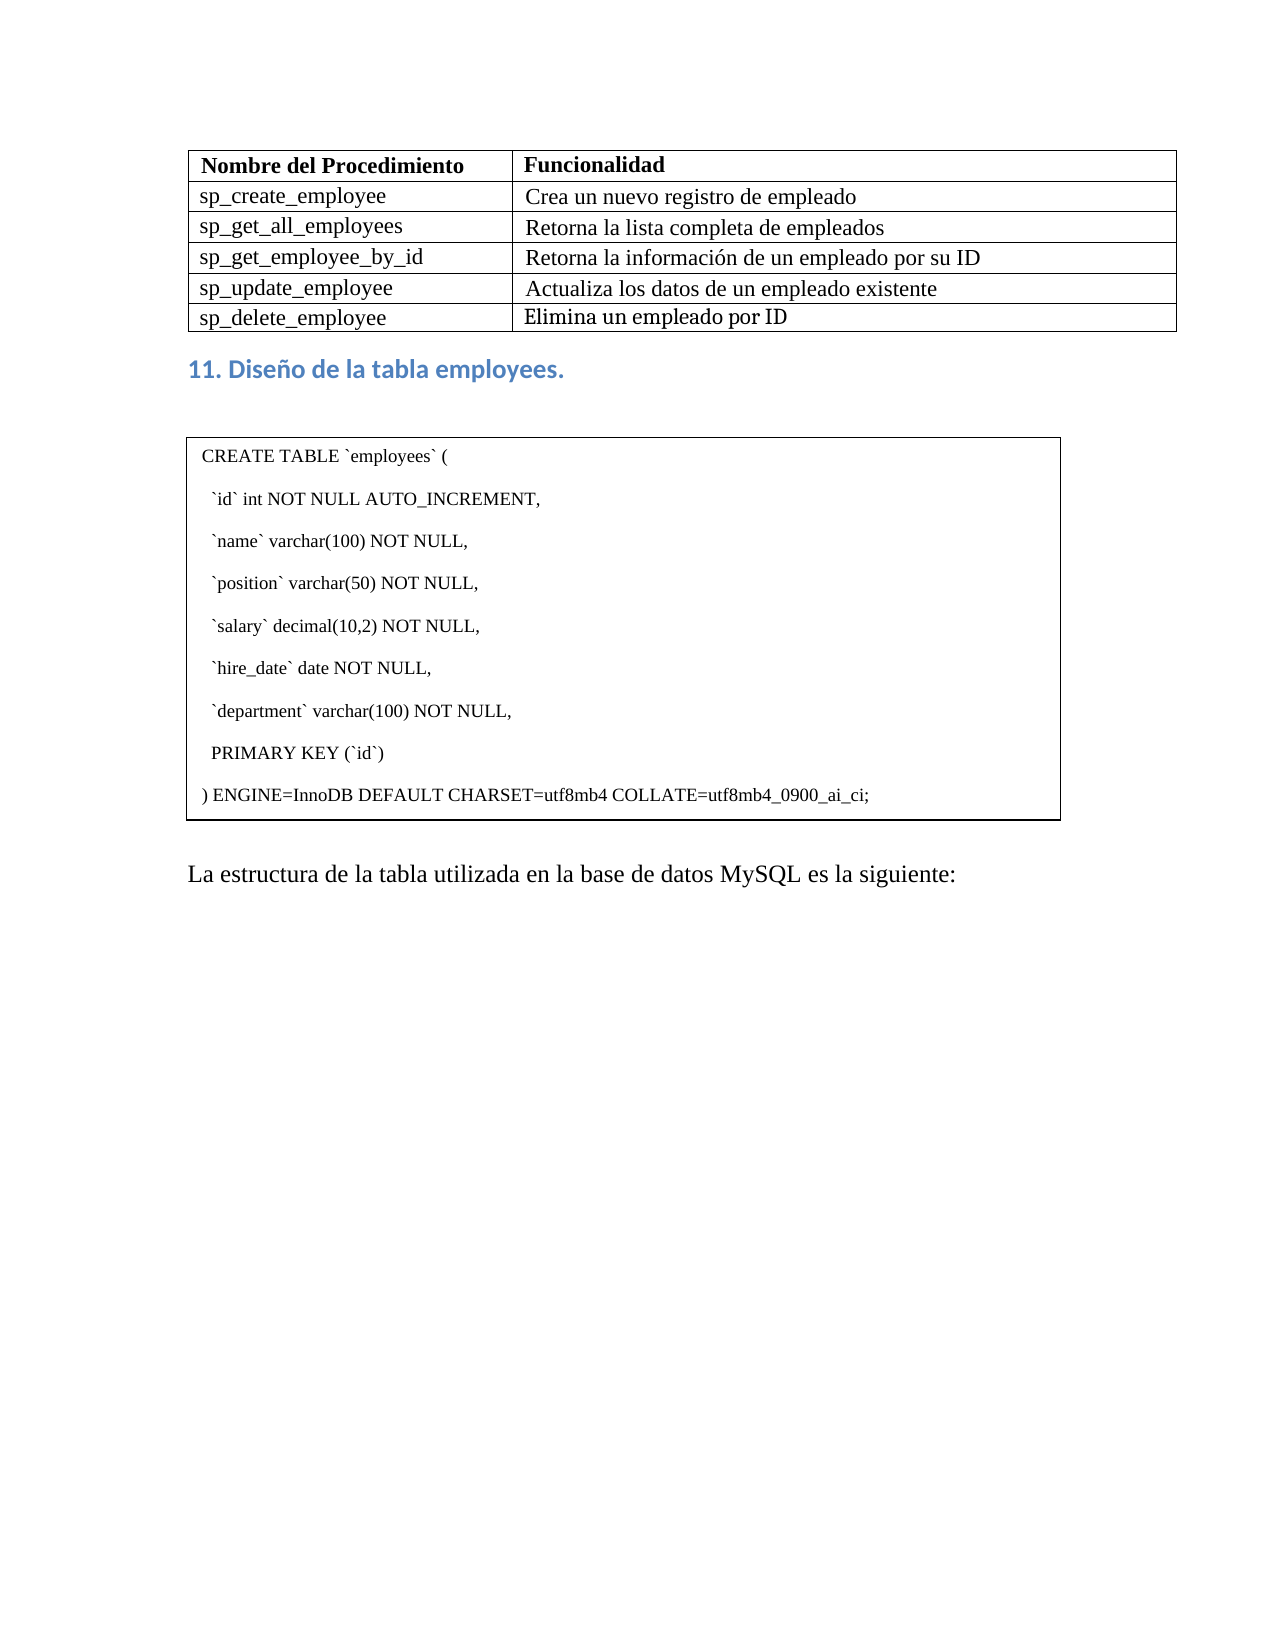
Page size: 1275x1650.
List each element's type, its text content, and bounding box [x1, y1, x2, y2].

table_cell [513, 182, 1176, 211]
table_cell [513, 274, 1176, 303]
table_cell [513, 212, 1176, 242]
table_header [189, 151, 512, 181]
table_header Funcionalidad [513, 151, 1176, 181]
table_cell Elimina un empleado por ID [513, 304, 1176, 331]
table_cell [513, 243, 1176, 272]
text La estructura de la tabla utilizada en la base de datos MySQL es la siguiente: [187, 419, 1087, 888]
table_cell sp_update_employee [189, 274, 512, 303]
table_cell sp_get_employee_by_id [189, 243, 512, 272]
table_cell sp_create_employee [189, 182, 512, 211]
subtitle 11. Diseño de la tabla employees. [187, 352, 1087, 385]
table_cell sp_delete_employee [189, 304, 512, 331]
table_cell sp_get_all_employees [189, 212, 512, 242]
